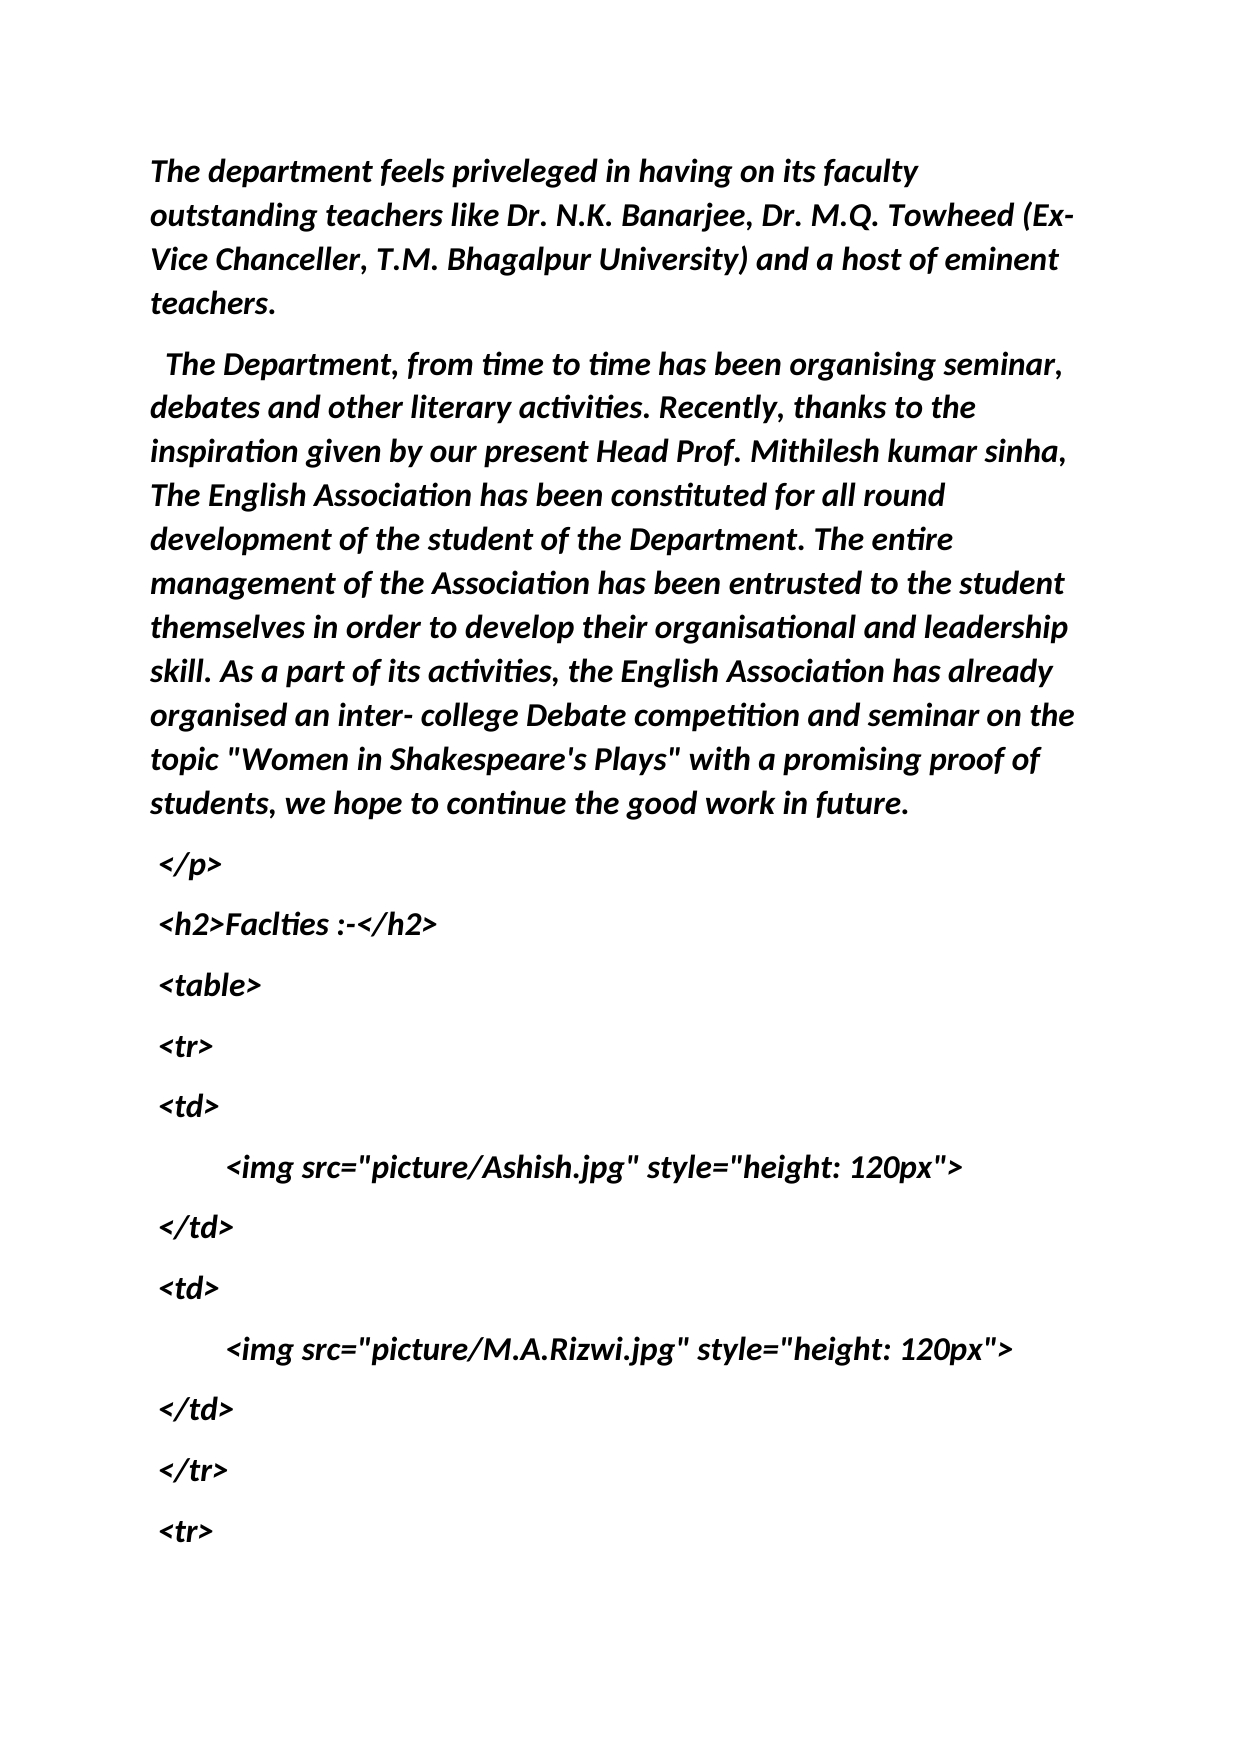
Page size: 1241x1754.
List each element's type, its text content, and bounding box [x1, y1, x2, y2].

text </td> [150, 1388, 1090, 1429]
text The Department, from time to time has been organising seminar, debates and other literary activities. Recently, thanks to the inspiration given by our present Head Prof. Mithilesh kumar sinha, The English Association has been constituted for all round development of the student of the Department. The entire management of the Association has been entrusted to the student themselves in order to develop their organisational and leadership skill. As a part of its activities, the English Association has already organised an inter- college Debate competition and seminar on the topic "Women in Shakespeare's Plays" with a promising proof of students, we hope to continue the good work in future. [150, 342, 1090, 823]
text The department feels priveleged in having on its faculty outstanding teachers like Dr. N.K. Banarjee, Dr. M.Q. Towheed (Ex- Vice Chanceller, T.M. Bhagalpur University) and a host of eminent teachers. [150, 150, 1090, 323]
text <img src="picture/M.A.Rizwi.jpg" style="height: 120px"> [150, 1328, 1090, 1368]
text <tr> [150, 1509, 1090, 1550]
text <table> [150, 964, 1090, 1005]
text </tr> [150, 1449, 1090, 1490]
text </p> [150, 843, 1090, 883]
text <td> [150, 1085, 1090, 1126]
text </td> [150, 1206, 1090, 1247]
text <h2>Faclties :-</h2> [150, 903, 1090, 944]
text <img src="picture/Ashish.jpg" style="height: 120px"> [150, 1146, 1090, 1187]
text <tr> [150, 1024, 1090, 1065]
text <td> [150, 1267, 1090, 1308]
